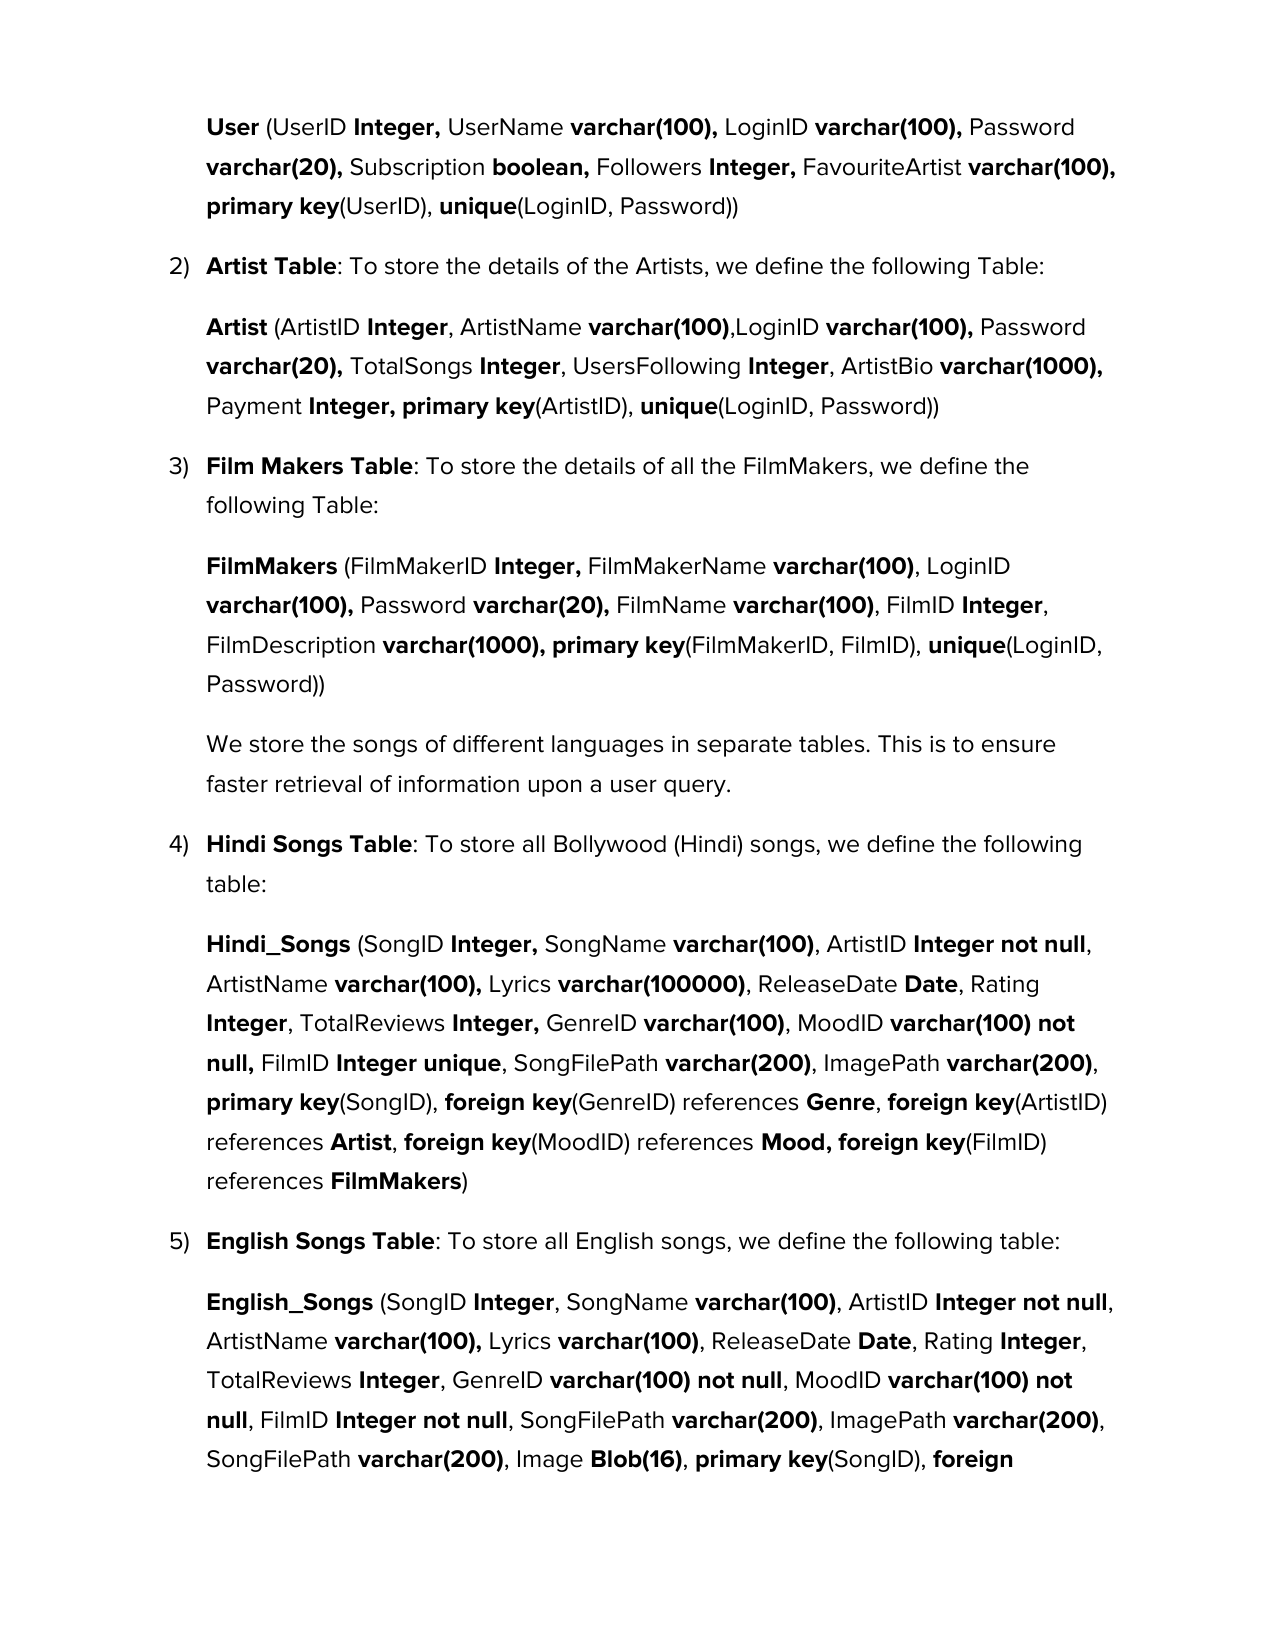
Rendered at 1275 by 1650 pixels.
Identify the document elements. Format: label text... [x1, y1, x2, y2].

list Artist Table: To store the details of the Artists, we define the following Table: [169, 252, 1125, 282]
text We store the songs of different languages in separate tables. This is to ensure faster retrieval of information upon a user query. [206, 730, 1125, 800]
list Hindi Songs Table: To store all Bollywood (Hindi) songs, we define the following table: [169, 830, 1125, 899]
text Hindi_Songs (SongID Integer, SongName varchar(100), ArtistID Integer not null, ArtistName varchar(100), Lyrics varchar(100000), ReleaseDate Date, Rating Integer, TotalReviews Integer, GenreID varchar(100), MoodID varchar(100) not null, FilmID Integer unique, SongFilePath varchar(200), ImagePath varchar(200), primary key(SongID), foreign key(GenreID) references Genre, foreign key(ArtistID) references Artist, foreign key(MoodID) references Mood, foreign key(FilmID) references FilmMakers) [206, 929, 1125, 1197]
text Artist (ArtistID Integer, ArtistName varchar(100),LoginID varchar(100), Password varchar(20), TotalSongs Integer, UsersFollowing Integer, ArtistBio varchar(1000), Payment Integer, primary key(ArtistID), unique(LoginID, Password)) [206, 312, 1125, 421]
list English Songs Table: To store all English songs, we define the following table: [169, 1227, 1125, 1257]
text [206, 1287, 1125, 1475]
text User (UserID Integer, UserName varchar(100), LoginID varchar(100), Password varchar(20), Subscription boolean, Followers Integer, FavouriteArtist varchar(100), primary key(UserID), unique(LoginID, Password)) [206, 112, 1125, 222]
list Film Makers Table: To store the details of all the FilmMakers, we define the following Table: [169, 451, 1125, 521]
text FilmMakers (FilmMakerID Integer, FilmMakerName varchar(100), LoginID varchar(100), Password varchar(20), FilmName varchar(100), FilmID Integer, FilmDescription varchar(1000), primary key(FilmMakerID, FilmID), unique(LoginID, Password)) [206, 551, 1125, 700]
